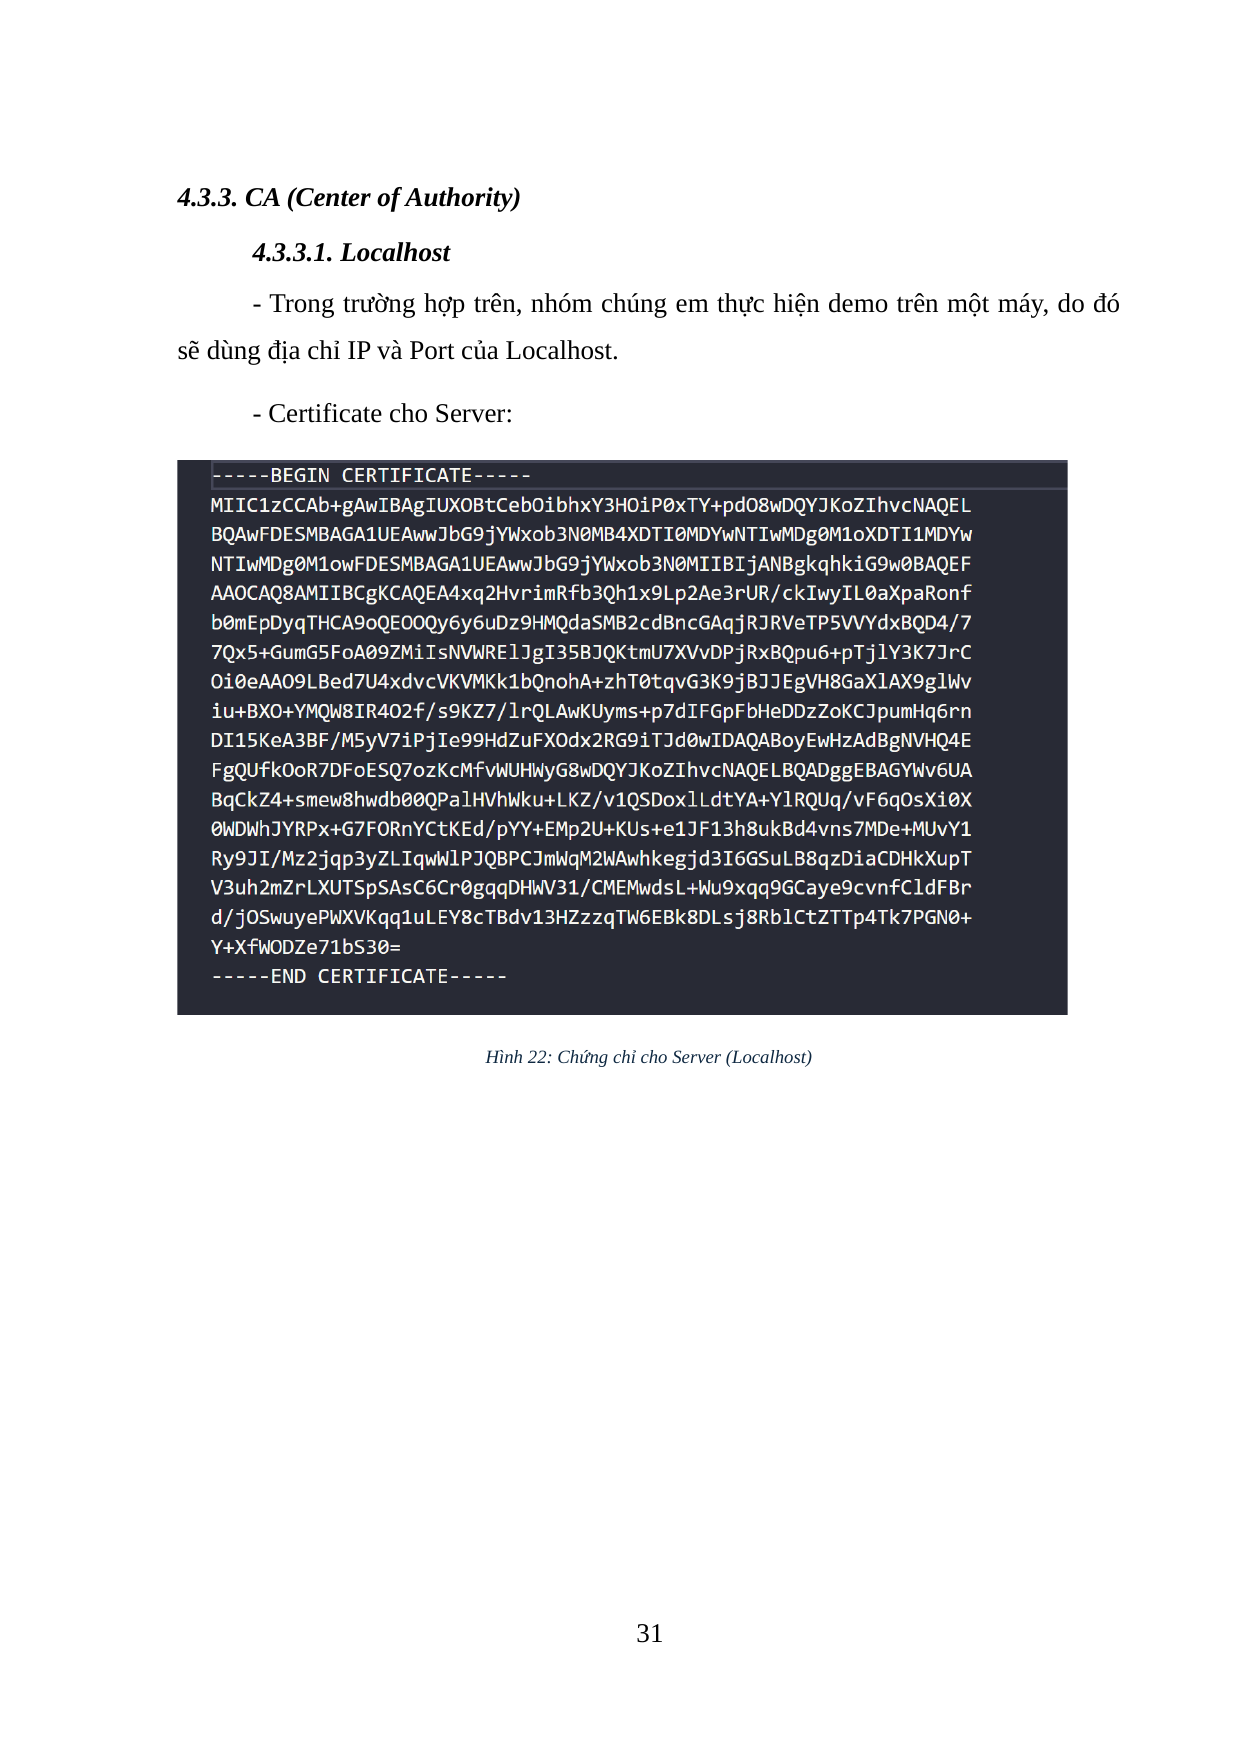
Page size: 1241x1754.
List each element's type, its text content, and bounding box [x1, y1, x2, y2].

text - Certificate cho Server: [177, 397, 1122, 428]
text - Trong trường hợp trên, nhóm chúng em thực hiện demo trên một máy, do đó sẽ dùng địa chỉ IP và Port của Localhost. [177, 287, 1122, 365]
subtitle 4.3.3. CA (Center of Authority) [177, 181, 1122, 213]
subtitle 4.3.3.1. Localhost [252, 236, 1122, 268]
picture [177, 460, 1068, 1015]
text Hình 22: Chứng chỉ cho Server (Localhost) [177, 1046, 1122, 1068]
